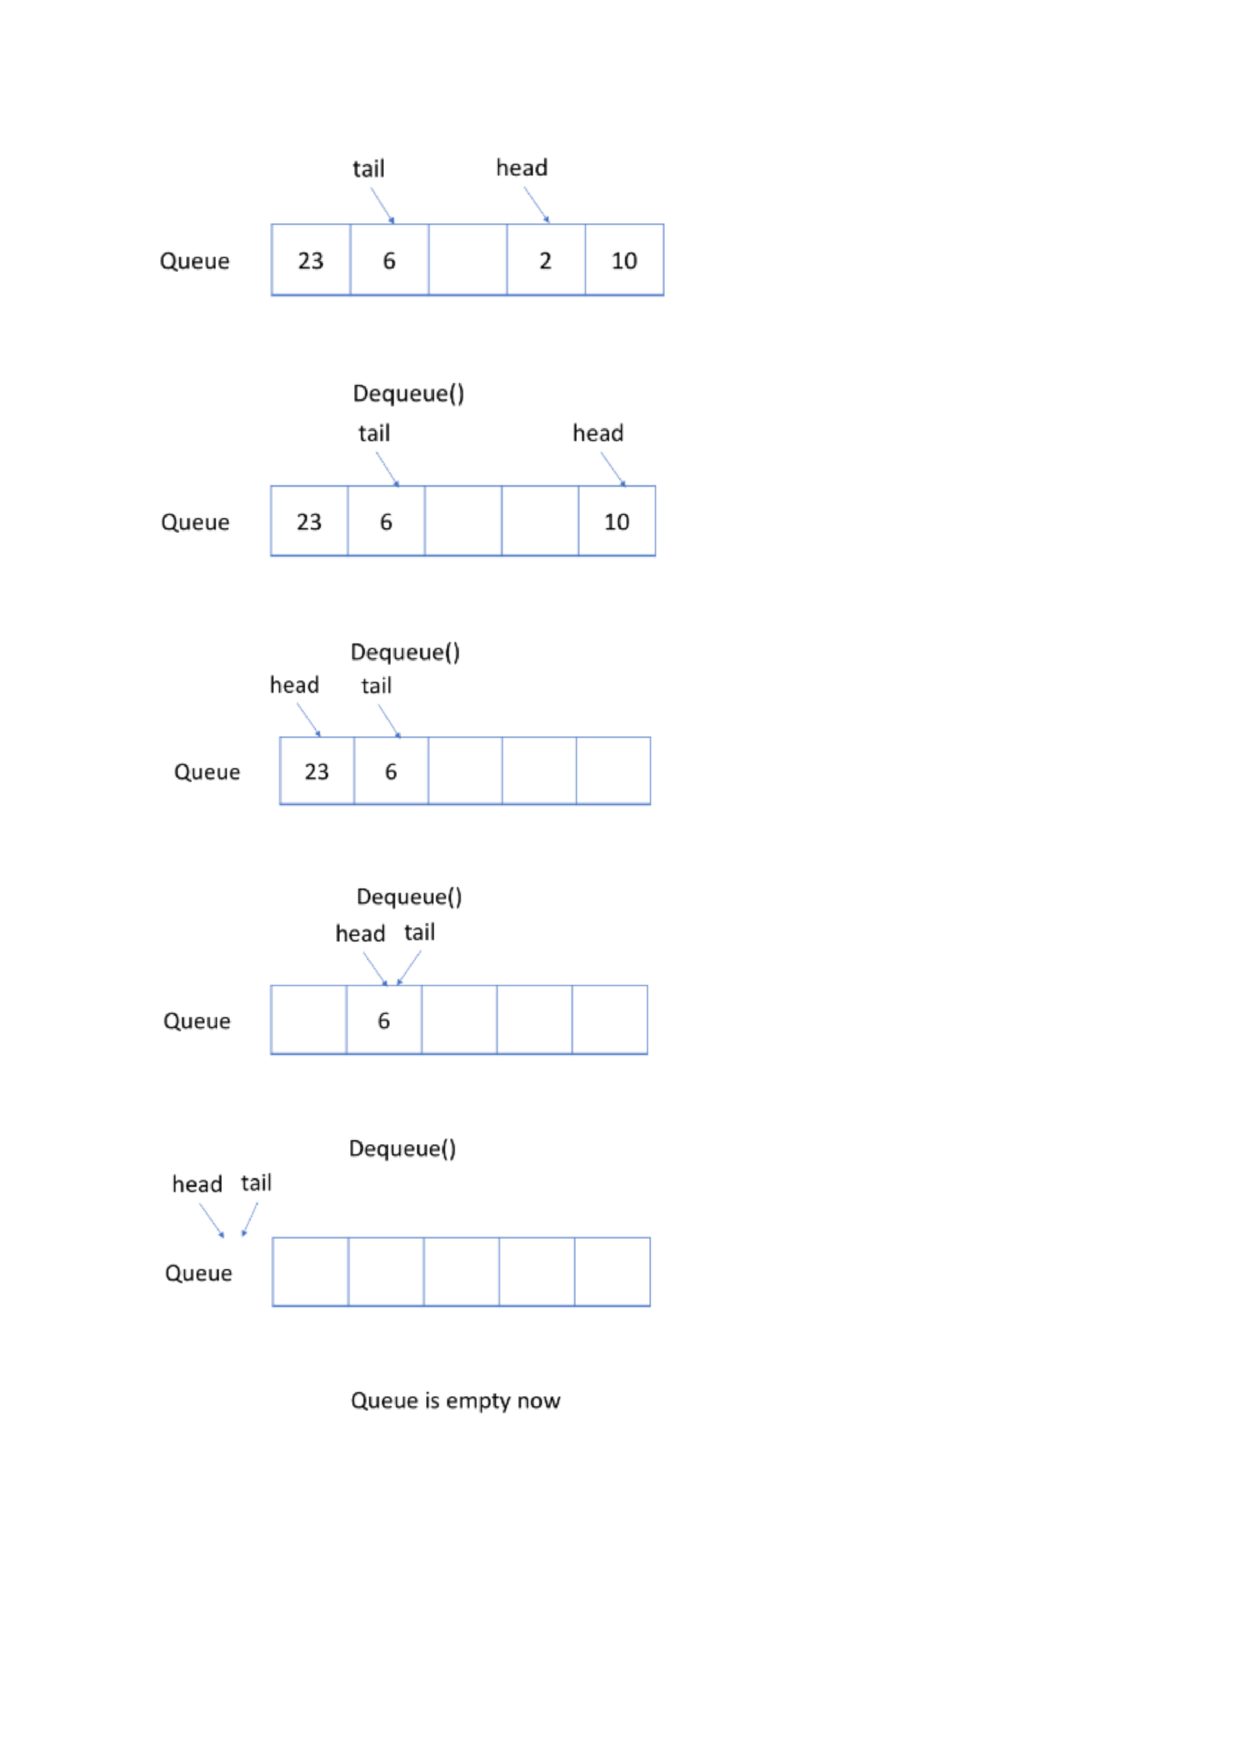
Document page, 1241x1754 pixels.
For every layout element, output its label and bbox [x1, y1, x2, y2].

picture [150, 150, 680, 1417]
